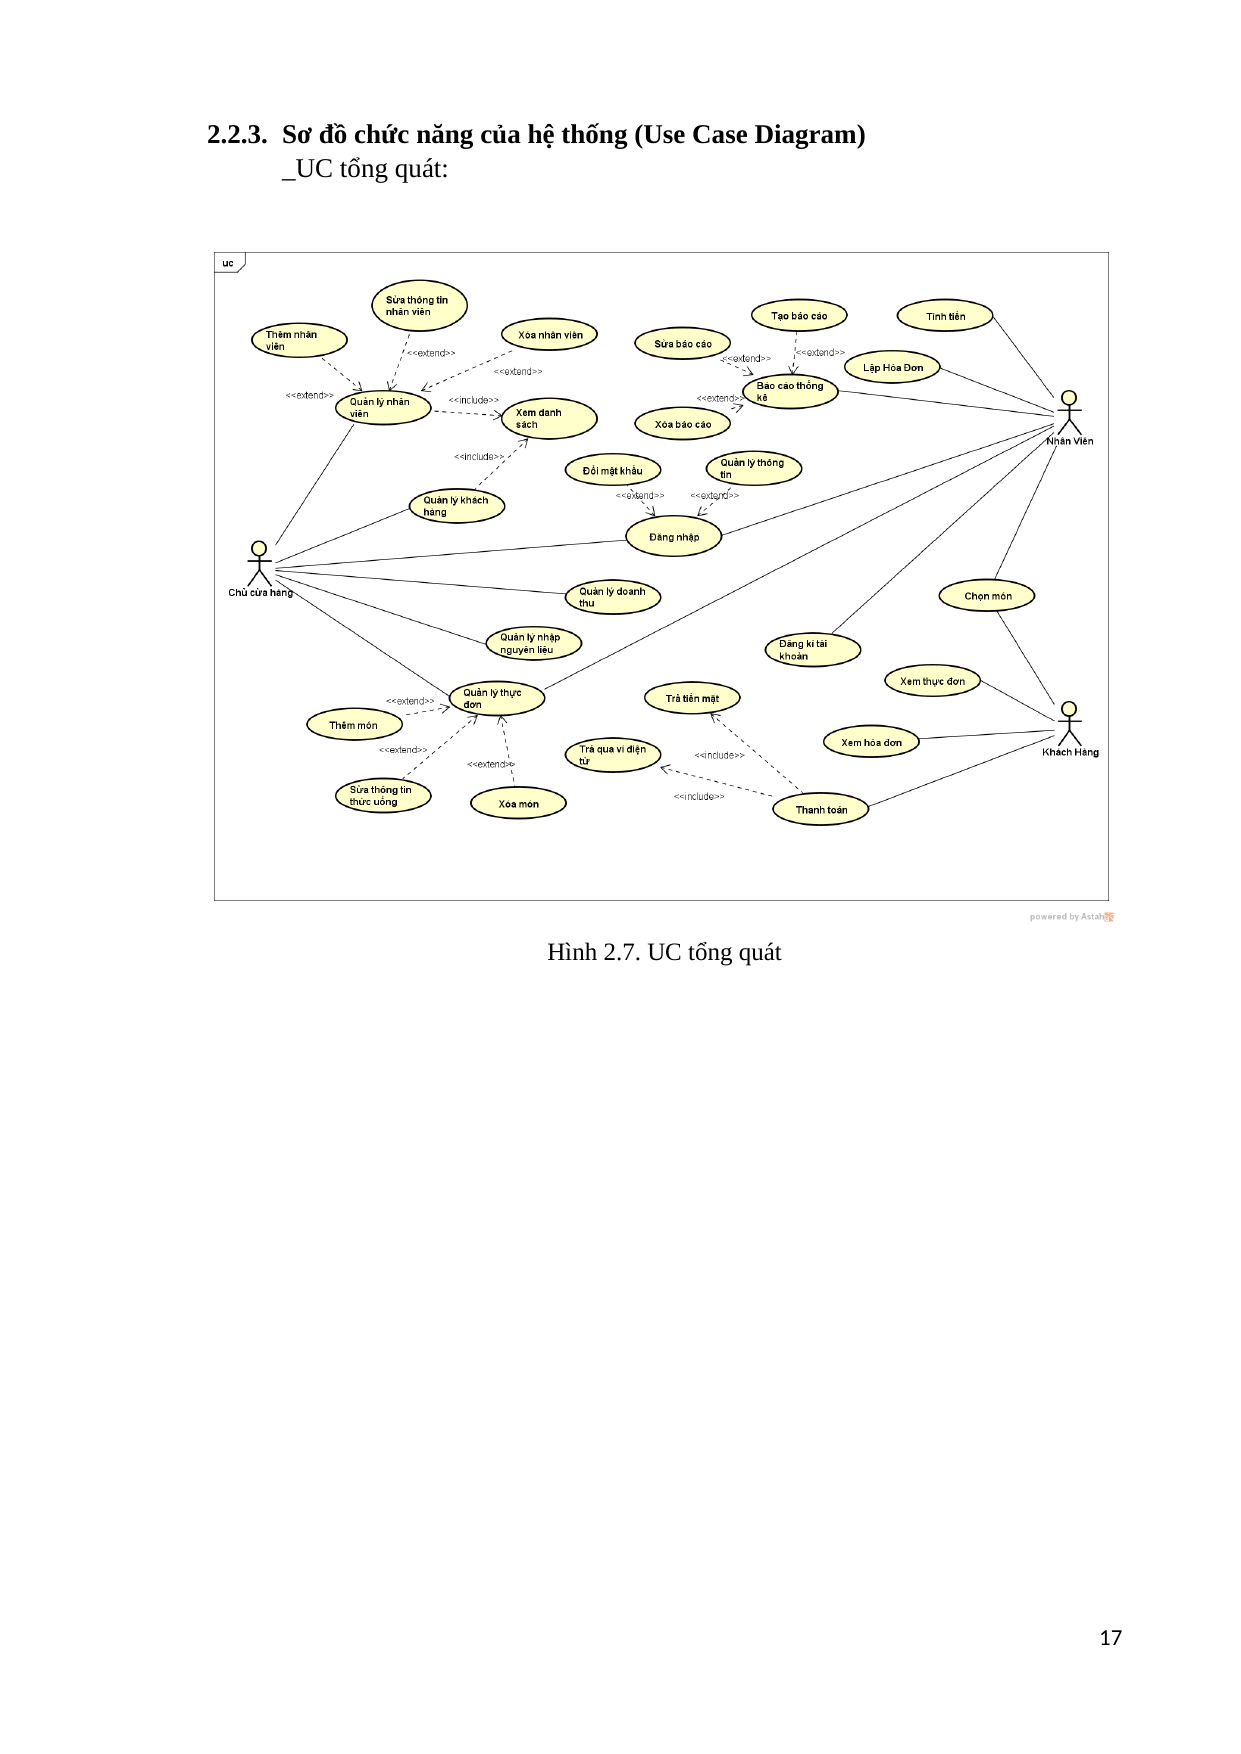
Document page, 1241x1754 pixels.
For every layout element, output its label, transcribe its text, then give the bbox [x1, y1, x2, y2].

list Hình 2.7. UC tổng quát [207, 937, 1122, 966]
picture [206, 245, 1116, 924]
list _UC tổng quát: [207, 152, 1122, 183]
subtitle Sơ đồ chức năng của hệ thống (Use Case Diagram) [207, 118, 1122, 149]
